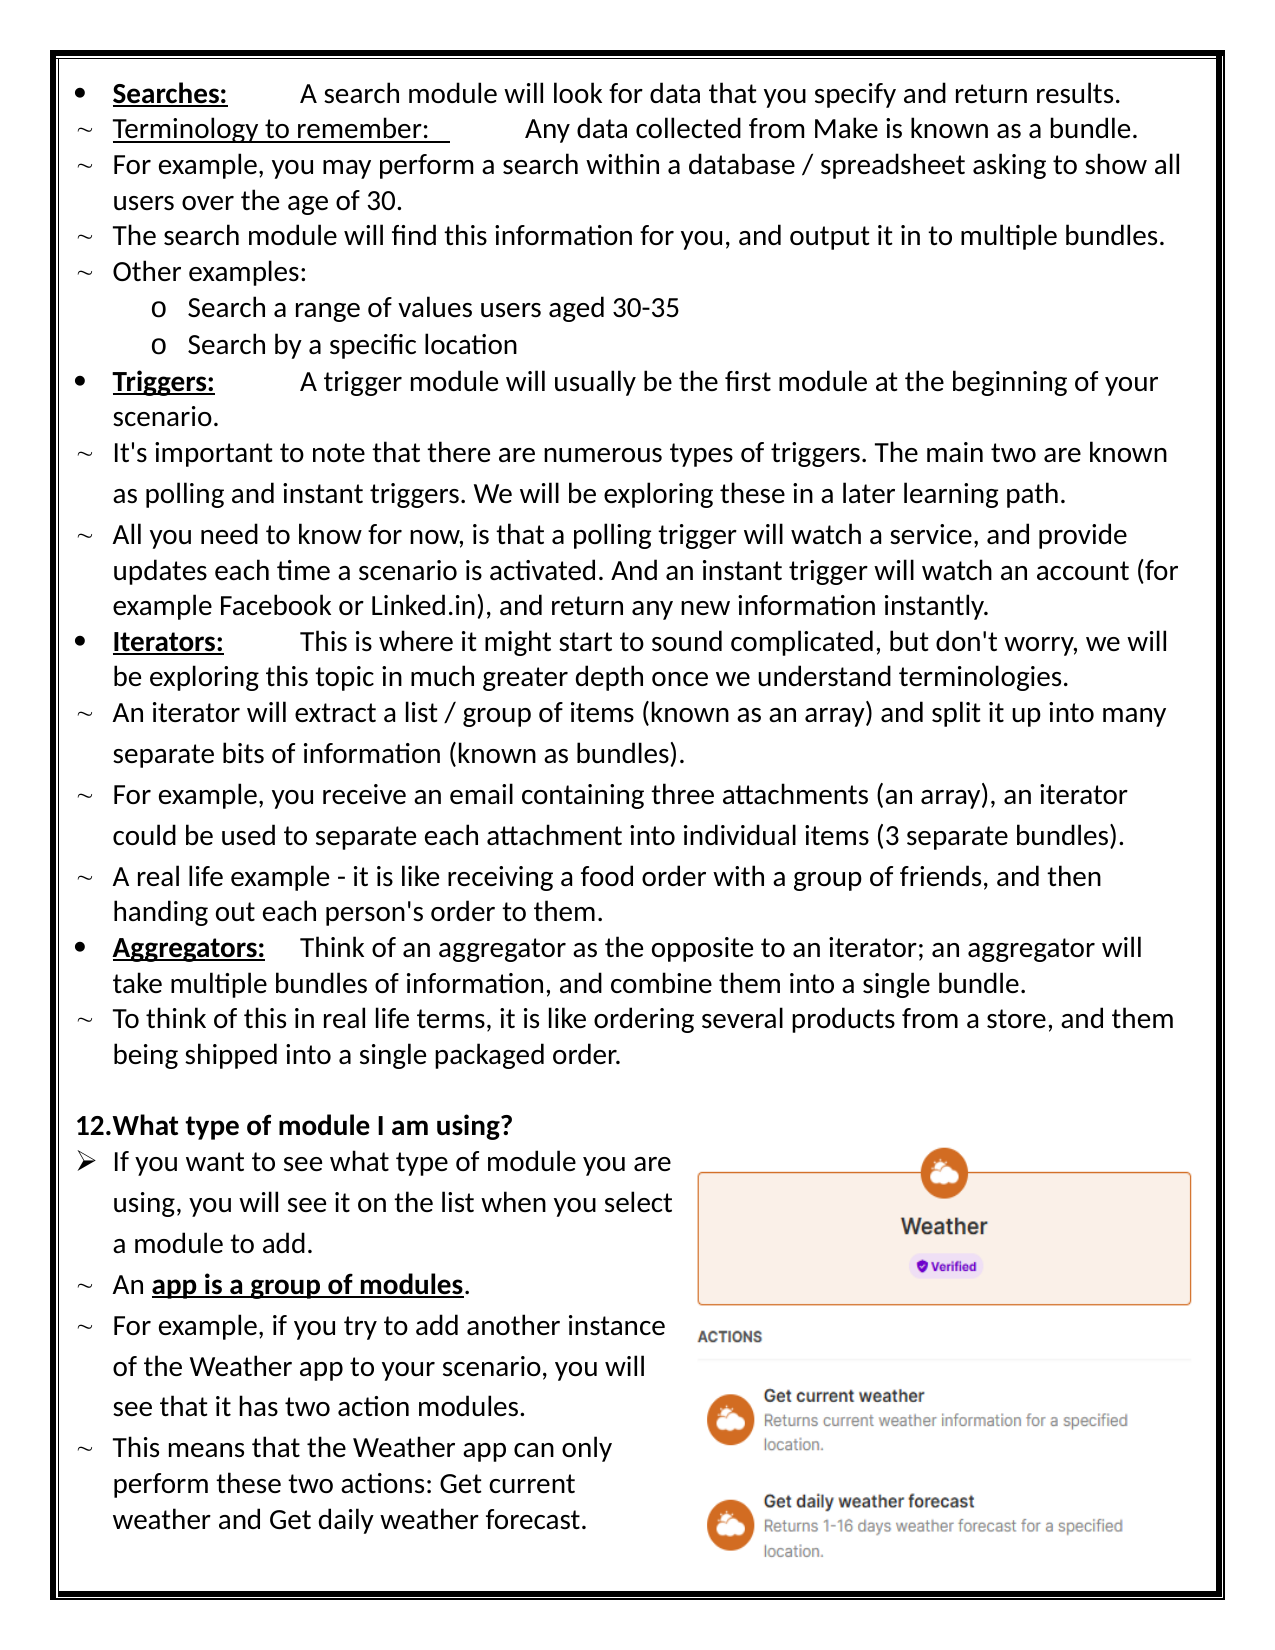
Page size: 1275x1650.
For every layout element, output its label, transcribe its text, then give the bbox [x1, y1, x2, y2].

list Delete a spreadsheet [150, 293, 1200, 330]
list It's important to note that there are numerous types of triggers. The main two are known as polling and instant triggers. We will be exploring these in a later learning path. [75, 726, 1200, 803]
list Other examples: [75, 545, 1200, 581]
list Send a push notification [150, 256, 1200, 293]
list The search module will find this information for you, and output it in to multiple bundles. [75, 510, 1200, 545]
list For example, you receive an email containing three attachments (an array), an iterator could be used to separate each attachment into individual items (3 separate bundles). [75, 1068, 1200, 1145]
list All you need to know for now, is that a polling trigger will watch a service, and provide updates each time a scenario is activated. And an instant trigger will watch an account (for example Facebook or Linked.in), and return any new information instantly. [75, 808, 1200, 915]
list Terminology to remember: Any data collected from Make is known as a bundle. [75, 403, 1200, 438]
list An iterator will extract a list / group of items (known as an array) and split it up into many separate bits of information (known as bundles). [75, 986, 1200, 1063]
list What type of module I am using? [75, 1399, 1200, 1435]
list Triggers: A trigger module will usually be the first module at the beginning of your scenario. [75, 655, 1200, 726]
list Other examples of an action module are: [75, 146, 1200, 182]
list A real life example - it is like receiving a food order with a group of friends, and then handing out each person's order to them. [75, 1150, 1200, 1221]
list Create a report [150, 330, 1200, 367]
list Search a range of values users aged 30-35 [150, 581, 1200, 618]
list Add a row to a spreadsheet [150, 219, 1200, 256]
list Search by a specific location [150, 618, 1200, 655]
list Searches: A search module will look for data that you specify and return results. [75, 367, 1200, 403]
list Iterators: This is where it might start to sound complicated, but don't worry, we will be exploring this topic in much greater depth once we understand terminologies. [75, 915, 1200, 986]
list Terminology to learn: the data we have collected from this (or any) action will be referred to as a bundle. [75, 75, 1200, 146]
list To think of this in real life terms, it is like ordering several products from a store, and them being shipped into a single packaged order. [75, 1293, 1200, 1364]
list Aggregators: Think of an aggregator as the opposite to an iterator; an aggregator will take multiple bundles of information, and combine them into a single bundle. [75, 1221, 1200, 1293]
list For example, you may perform a search within a database / spreadsheet asking to show all users over the age of 30. [75, 438, 1200, 510]
list Get the details about a post [150, 182, 1200, 219]
